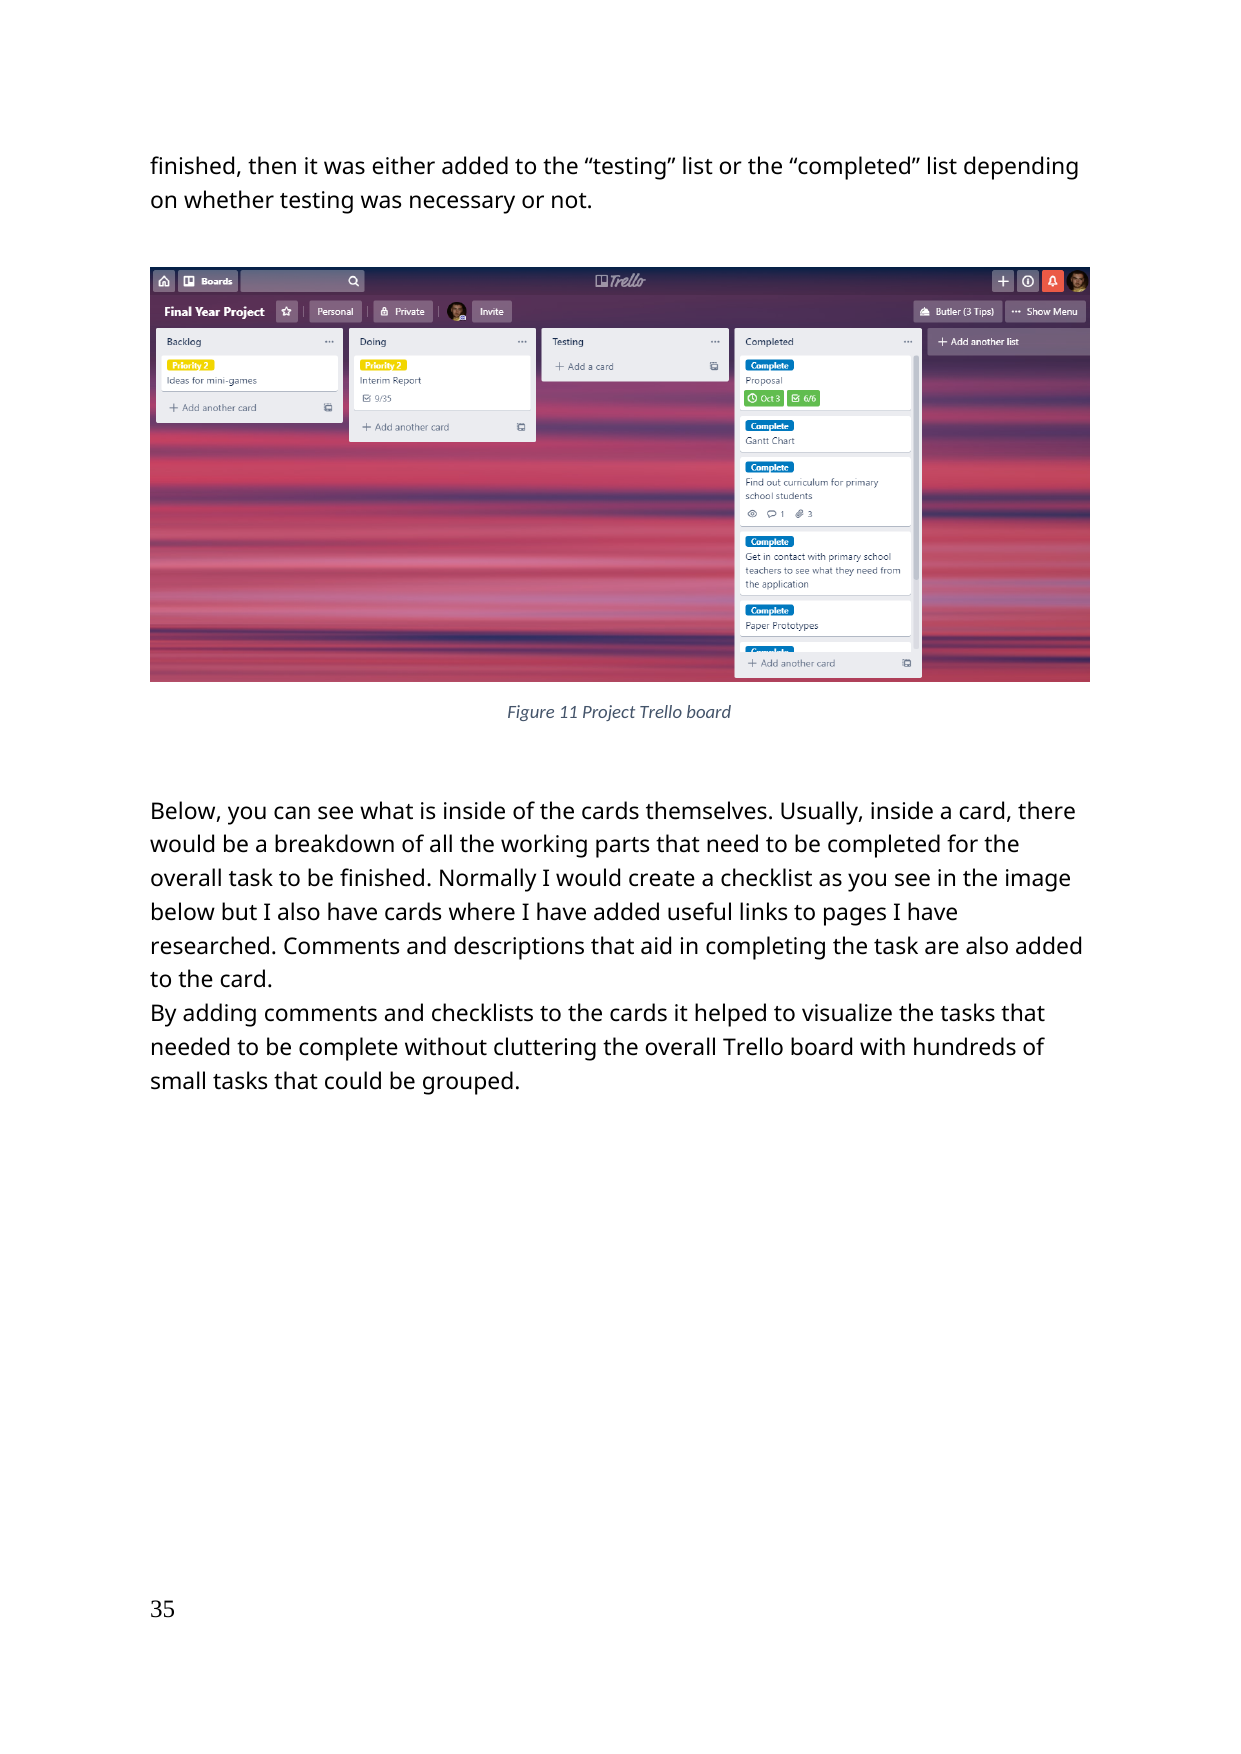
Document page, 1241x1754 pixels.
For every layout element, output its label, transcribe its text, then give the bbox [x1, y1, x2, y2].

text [150, 150, 1090, 215]
picture [150, 267, 1090, 682]
text Below, you can see what is inside of the cards themselves. Usually, inside a card, there would be a breakdown of all the working parts that need to be completed for the overall task to be finished. Normally I would create a checklist as you see in the image below but I also have cards where I have added useful links to pages I have researched. Comments and descriptions that aid in completing the task are also added to the card. By adding comments and checklists to the cards it helped to visualize the tasks that needed to be complete without cluttering the overall Trello board with hundreds of small tasks that could be grouped. [150, 794, 1090, 1096]
